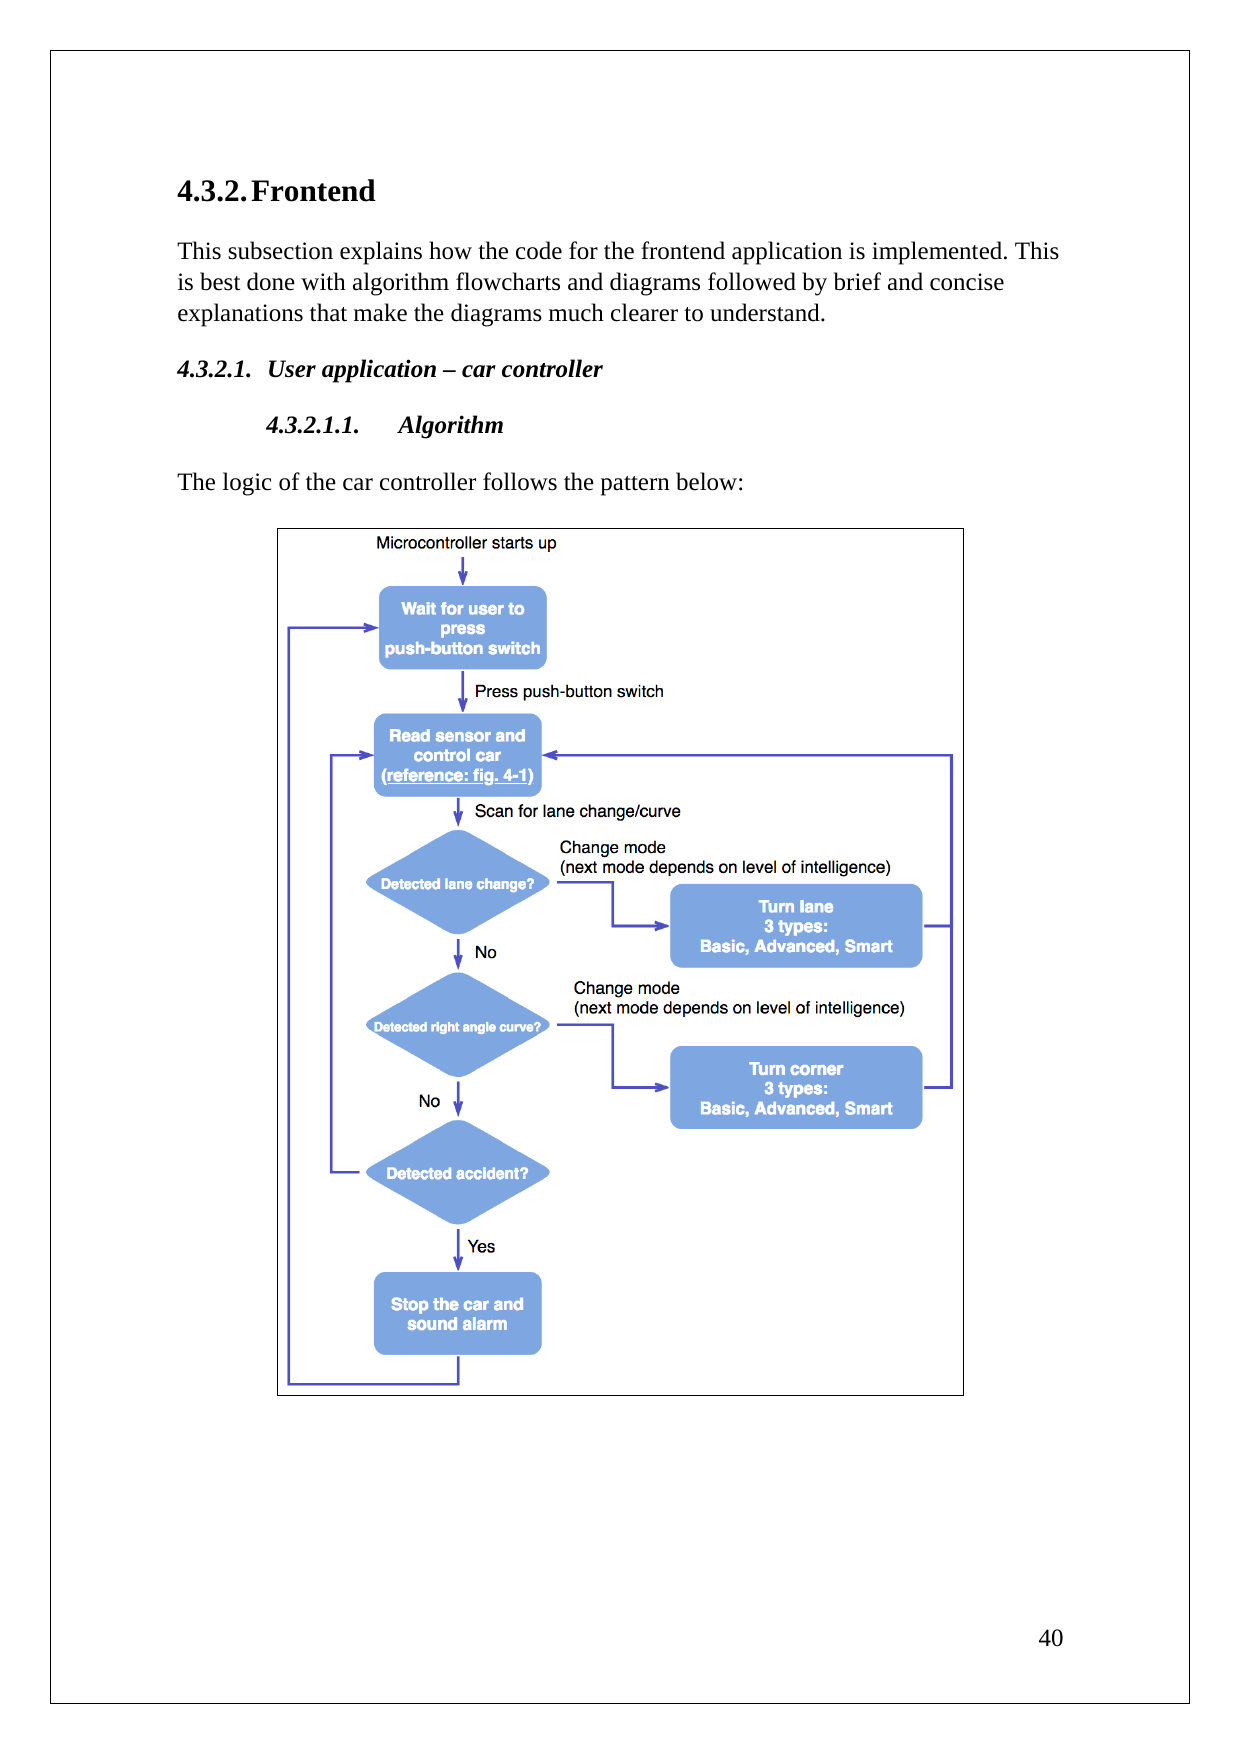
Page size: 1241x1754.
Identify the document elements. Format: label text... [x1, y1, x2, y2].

picture [278, 529, 963, 1395]
subtitle Algorithm [266, 411, 1063, 439]
subtitle Frontend [177, 173, 1063, 208]
text The logic of the car controller follows the pattern below: [177, 467, 1063, 495]
subtitle User application – car controller [177, 354, 1063, 383]
text This subsection explains how the code for the frontend application is implemented. This is best done with algorithm flowcharts and diagrams followed by brief and concise explanations that make the diagrams much clearer to understand. [177, 236, 1063, 327]
